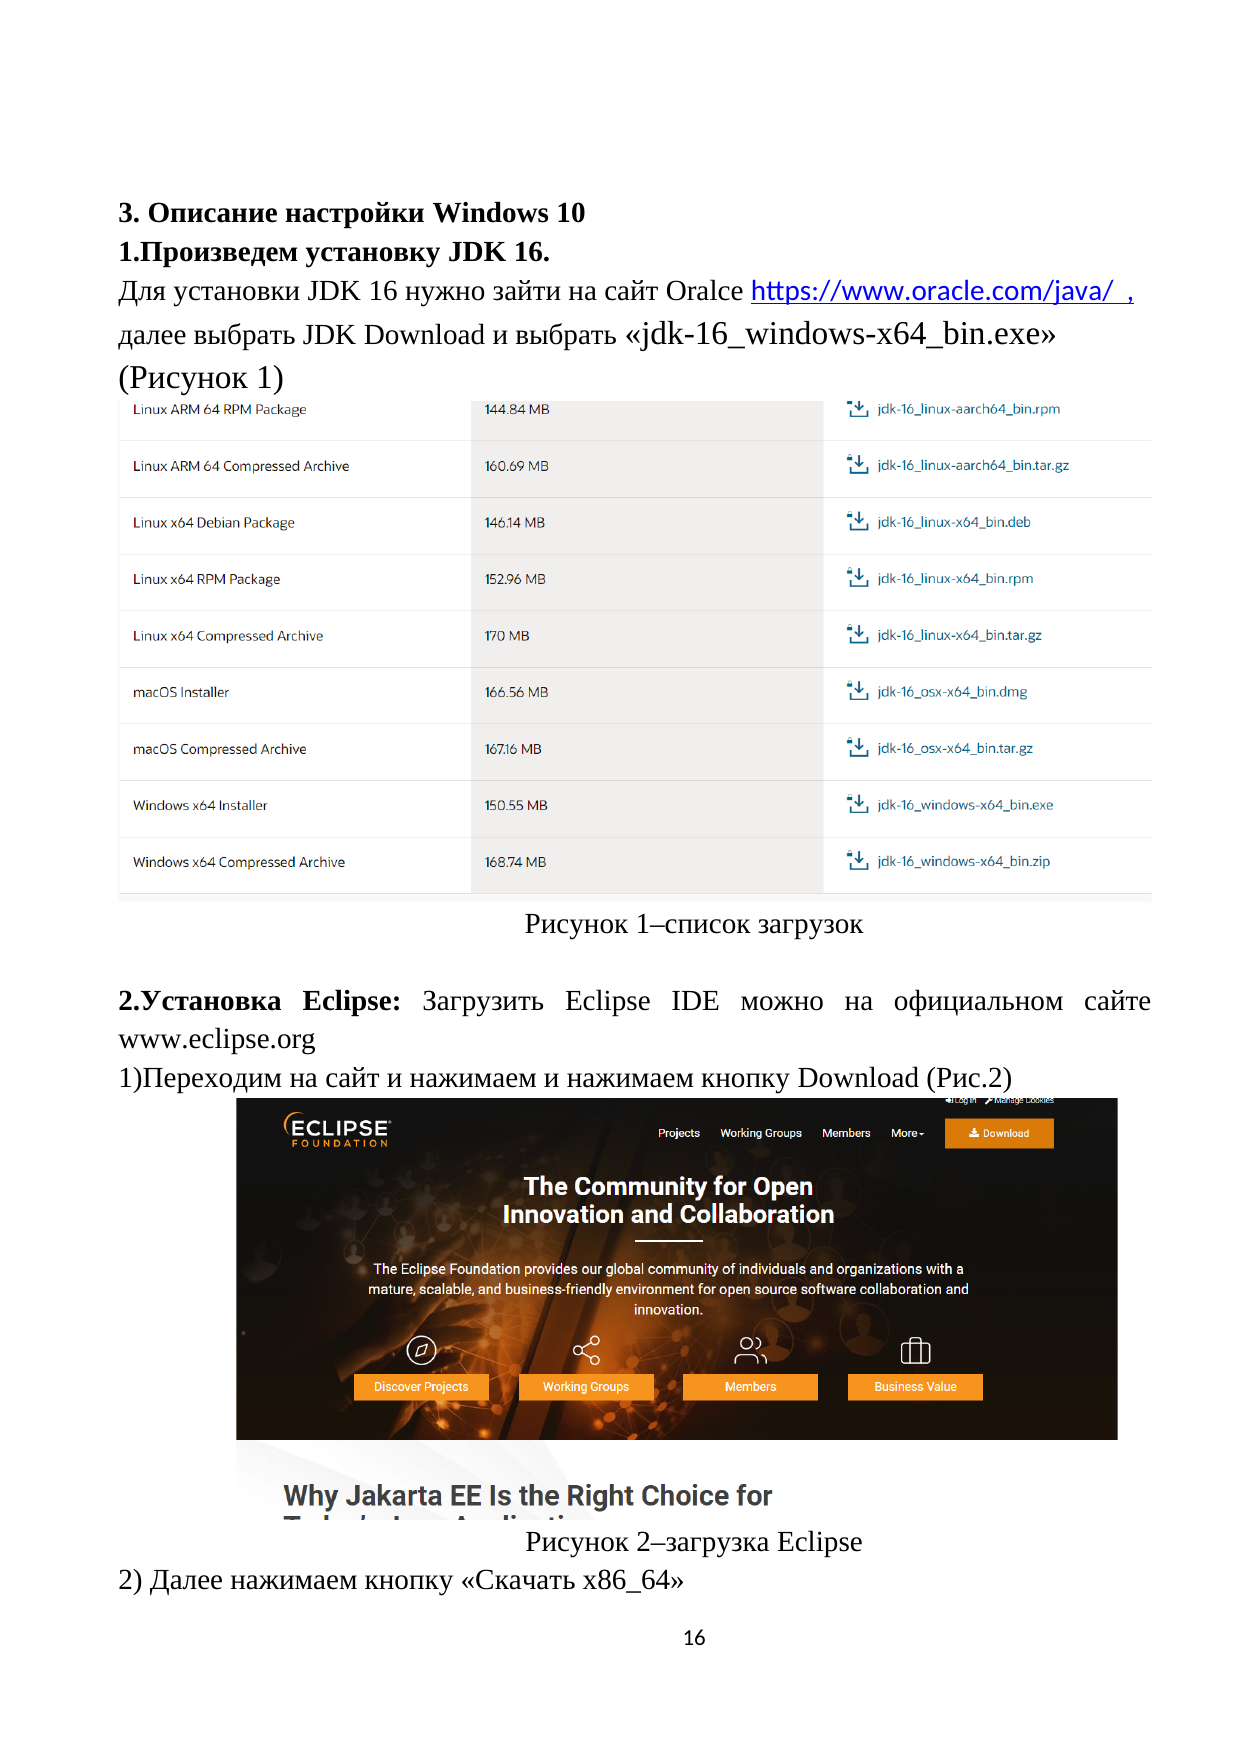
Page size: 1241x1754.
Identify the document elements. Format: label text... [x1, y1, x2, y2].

text далее выбрать JDK Download и выбрать «jdk-16_windows-x64_bin.exe» [118, 313, 1152, 352]
picture [236, 1098, 1118, 1520]
text Рисунок 1–список загрузок [236, 906, 1152, 939]
picture [118, 401, 1152, 902]
text 3. Описание настройки Windows 10 [118, 195, 1152, 229]
text Рисунок 2–загрузка Eclipse [236, 1524, 1152, 1557]
text 1.Произведем установку JDK 16. [118, 234, 1152, 267]
text (Рисунок 1) [118, 357, 1152, 396]
text Для установки JDK 16 нужно зайти на сайт Oralce https://www.oracle.com/java/ , [118, 272, 1152, 308]
text 2.Установка Eclipse: Загрузить Eclipse IDE можно на официальном сайте www.eclipse.org [118, 983, 1152, 1055]
text 2) Далее нажимаем кнопку «Скачать х86_64» [118, 1562, 1152, 1596]
text 1)Переходим на сайт и нажимаем и нажимаем кнопку Download (Рис.2) [118, 1060, 1152, 1094]
